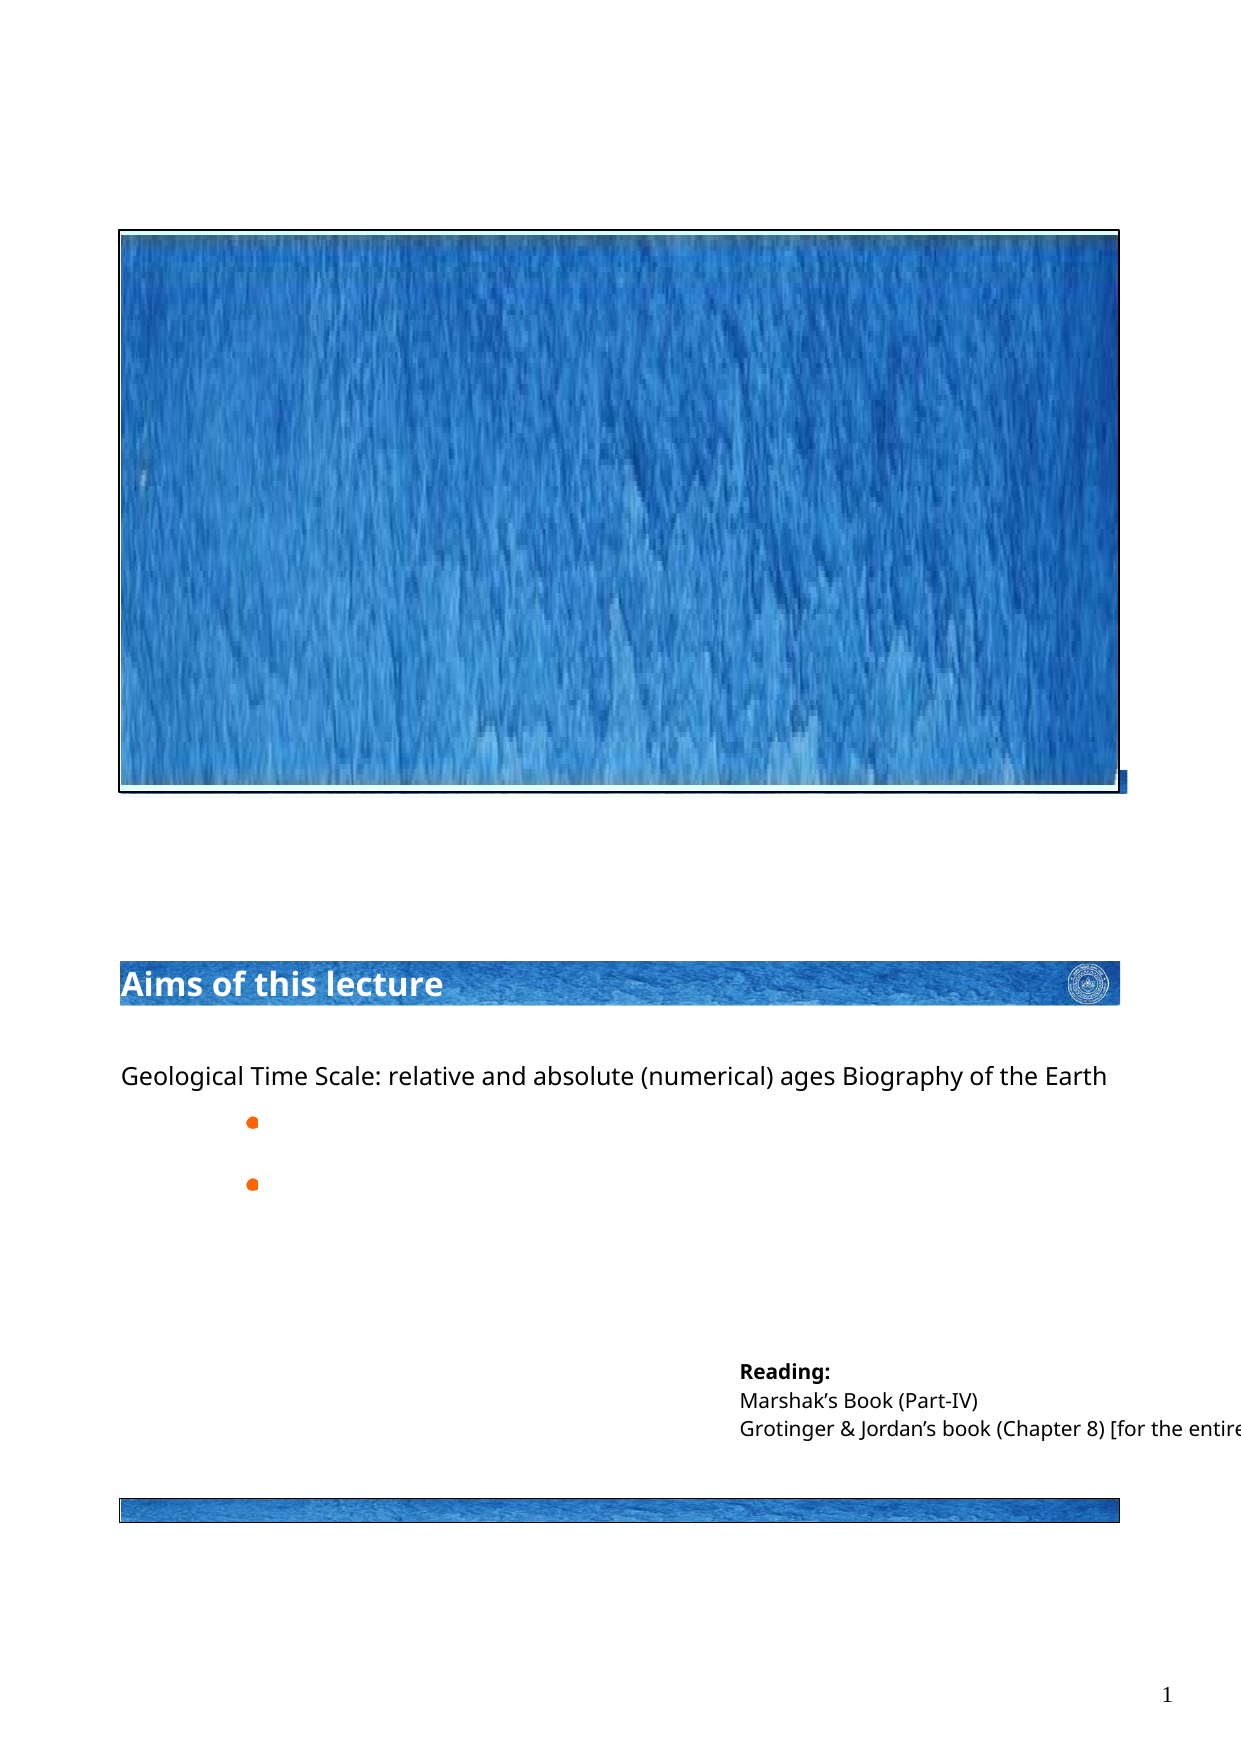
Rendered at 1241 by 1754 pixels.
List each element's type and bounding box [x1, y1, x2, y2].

picture [120, 231, 1118, 791]
picture [246, 1116, 258, 1129]
picture [119, 961, 1121, 1006]
picture [246, 1178, 258, 1191]
picture [120, 1499, 1119, 1522]
picture [119, 769, 1128, 794]
